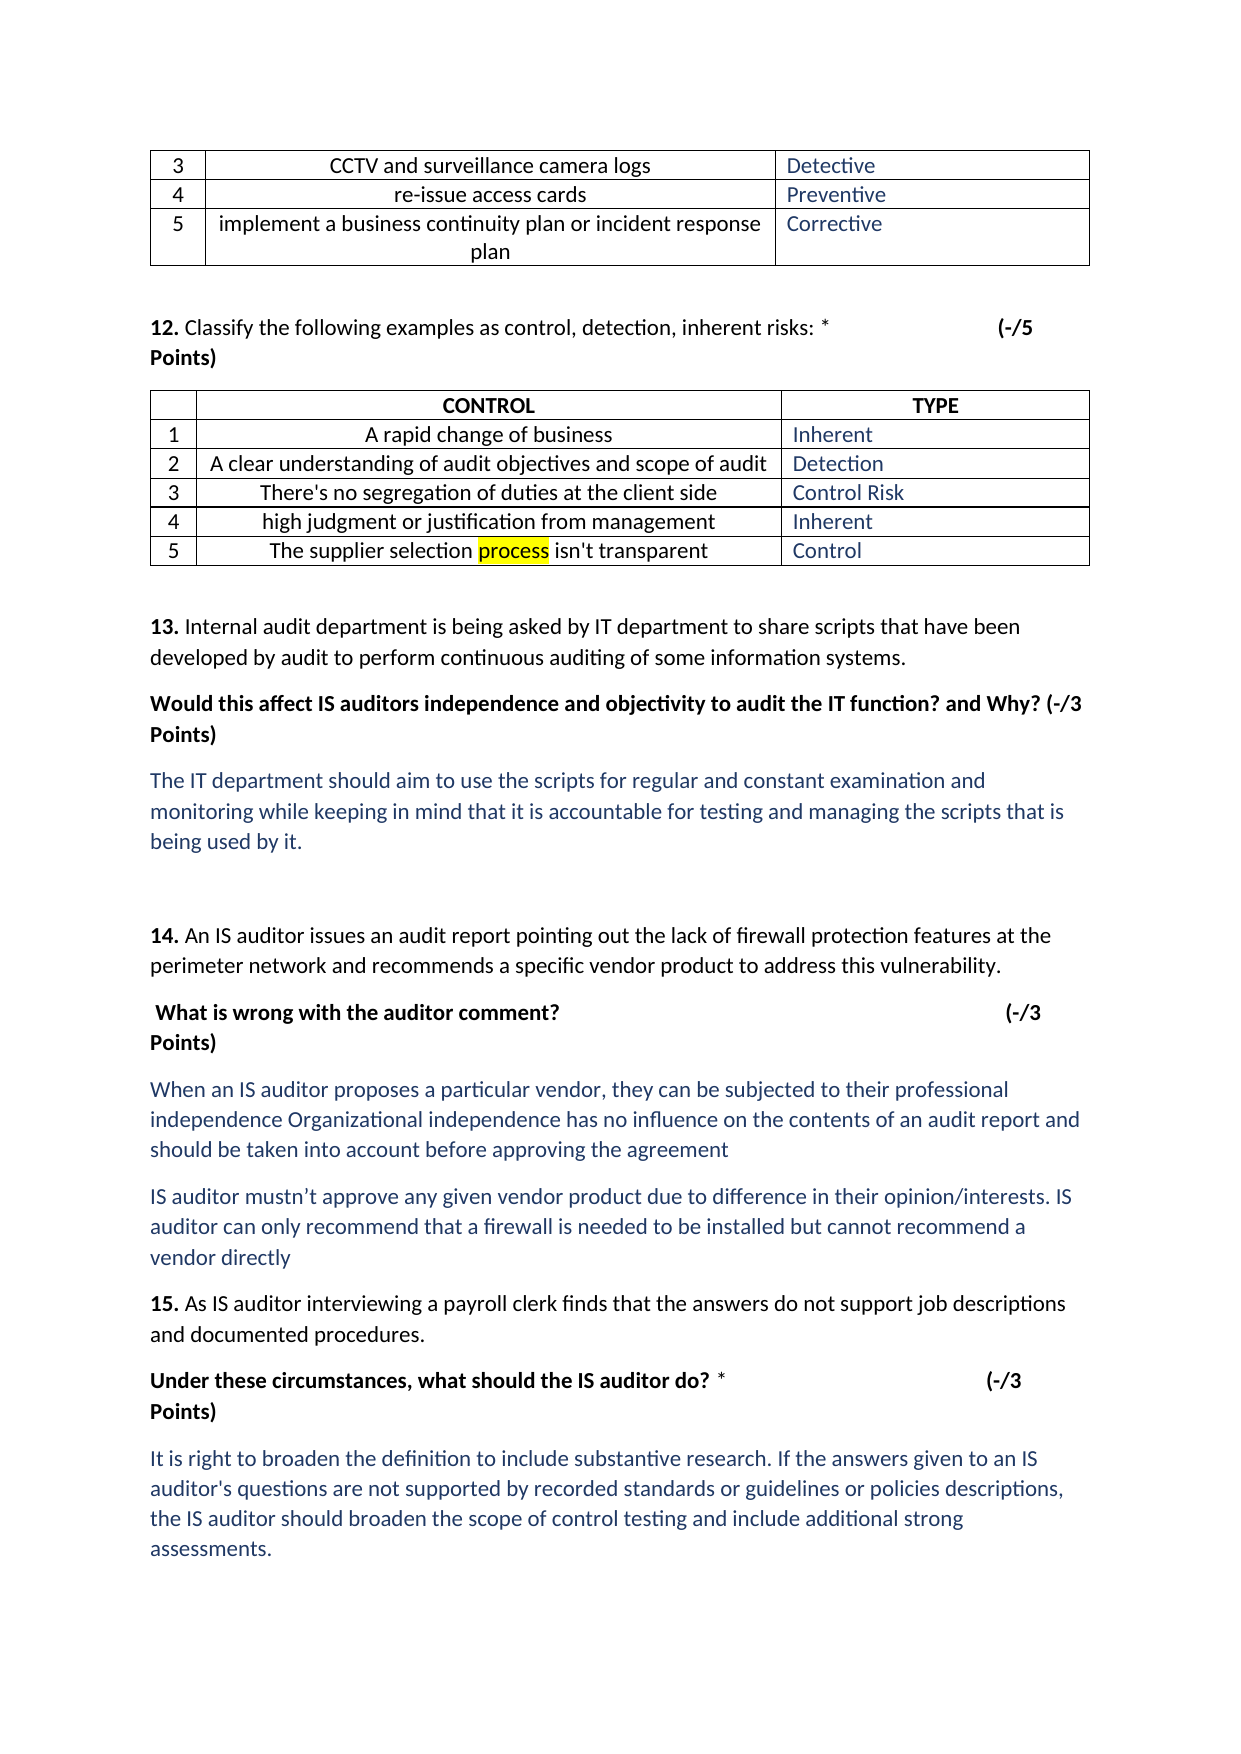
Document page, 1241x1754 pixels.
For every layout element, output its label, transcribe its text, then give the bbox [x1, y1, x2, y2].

table_cell 1 [151, 420, 196, 448]
text IS auditor mustn’t approve any given vendor product due to difference in their opinion/interests. IS auditor can only recommend that a firewall is needed to be installed but cannot recommend a vendor directly [150, 1182, 1090, 1271]
text When an IS auditor proposes a particular vendor, they can be subjected to their professional independence Organizational independence has no influence on the contents of an audit report and should be taken into account before approving the agreement [150, 1075, 1090, 1163]
table_header TYPE [782, 391, 1089, 419]
text The IT department should aim to use the scripts for regular and constant examination and monitoring while keeping in mind that it is accountable for testing and managing the scripts that is being used by it. [150, 767, 1090, 855]
table_cell 3 [151, 479, 196, 506]
table_cell 5 [151, 209, 205, 265]
table_cell Inherent [782, 420, 1089, 448]
table_cell A rapid change of business [197, 420, 781, 448]
text What is wrong with the auditor comment? (-/3 Points) [150, 998, 1090, 1056]
table_cell 2 [151, 449, 196, 477]
table_cell 5 [151, 537, 196, 564]
table_cell Detection [782, 449, 1089, 477]
table_cell A clear understanding of audit objectives and scope of audit [197, 449, 781, 477]
table_cell Corrective [776, 209, 1089, 265]
table_cell Inherent [782, 508, 1089, 536]
table_cell The supplier selection process isn't transparent [549, 537, 781, 564]
table_cell Detective [776, 151, 1089, 179]
table_cell re-issue access cards [206, 180, 775, 208]
table_header CONTROL [197, 391, 781, 419]
table_cell Control Risk [782, 479, 1089, 506]
text 12. Classify the following examples as control, detection, inherent risks: * (-/5 Points) [150, 313, 1090, 371]
table_cell high judgment or justification from management [197, 508, 781, 536]
table_cell Preventive [776, 180, 1089, 208]
table_cell 4 [151, 508, 196, 536]
text 13. Internal audit department is being asked by IT department to share scripts that have been developed by audit to perform continuous auditing of some information systems. [150, 612, 1090, 671]
table_cell There's no segregation of duties at the client side [197, 479, 781, 506]
table_cell implement a business continuity plan or incident response plan [206, 209, 775, 265]
table_cell The supplier selection process isn't transparent [197, 537, 478, 564]
table_header [151, 391, 196, 419]
text It is right to broaden the definition to include substantive research. If the answers given to an IS auditor's questions are not supported by recorded standards or guidelines or policies descriptions, the IS auditor should broaden the scope of control testing and include additional strong assessments. [150, 1444, 1090, 1562]
text Would this affect IS auditors independence and objectivity to audit the IT function? and Why? (-/3 Points) [150, 689, 1090, 748]
text 15. As IS auditor interviewing a payroll clerk finds that the answers do not support job descriptions and documented procedures. [150, 1289, 1090, 1348]
text Under these circumstances, what should the IS auditor do? * (-/3 Points) [150, 1367, 1090, 1425]
table_cell 3 [151, 151, 205, 179]
text 14. An IS auditor issues an audit report pointing out the lack of firewall protection features at the perimeter network and recommends a specific vendor product to address this vulnerability. [150, 921, 1090, 979]
table_cell Control [782, 537, 1089, 564]
table_cell CCTV and surveillance camera logs [206, 151, 775, 179]
table_cell 4 [151, 180, 205, 208]
